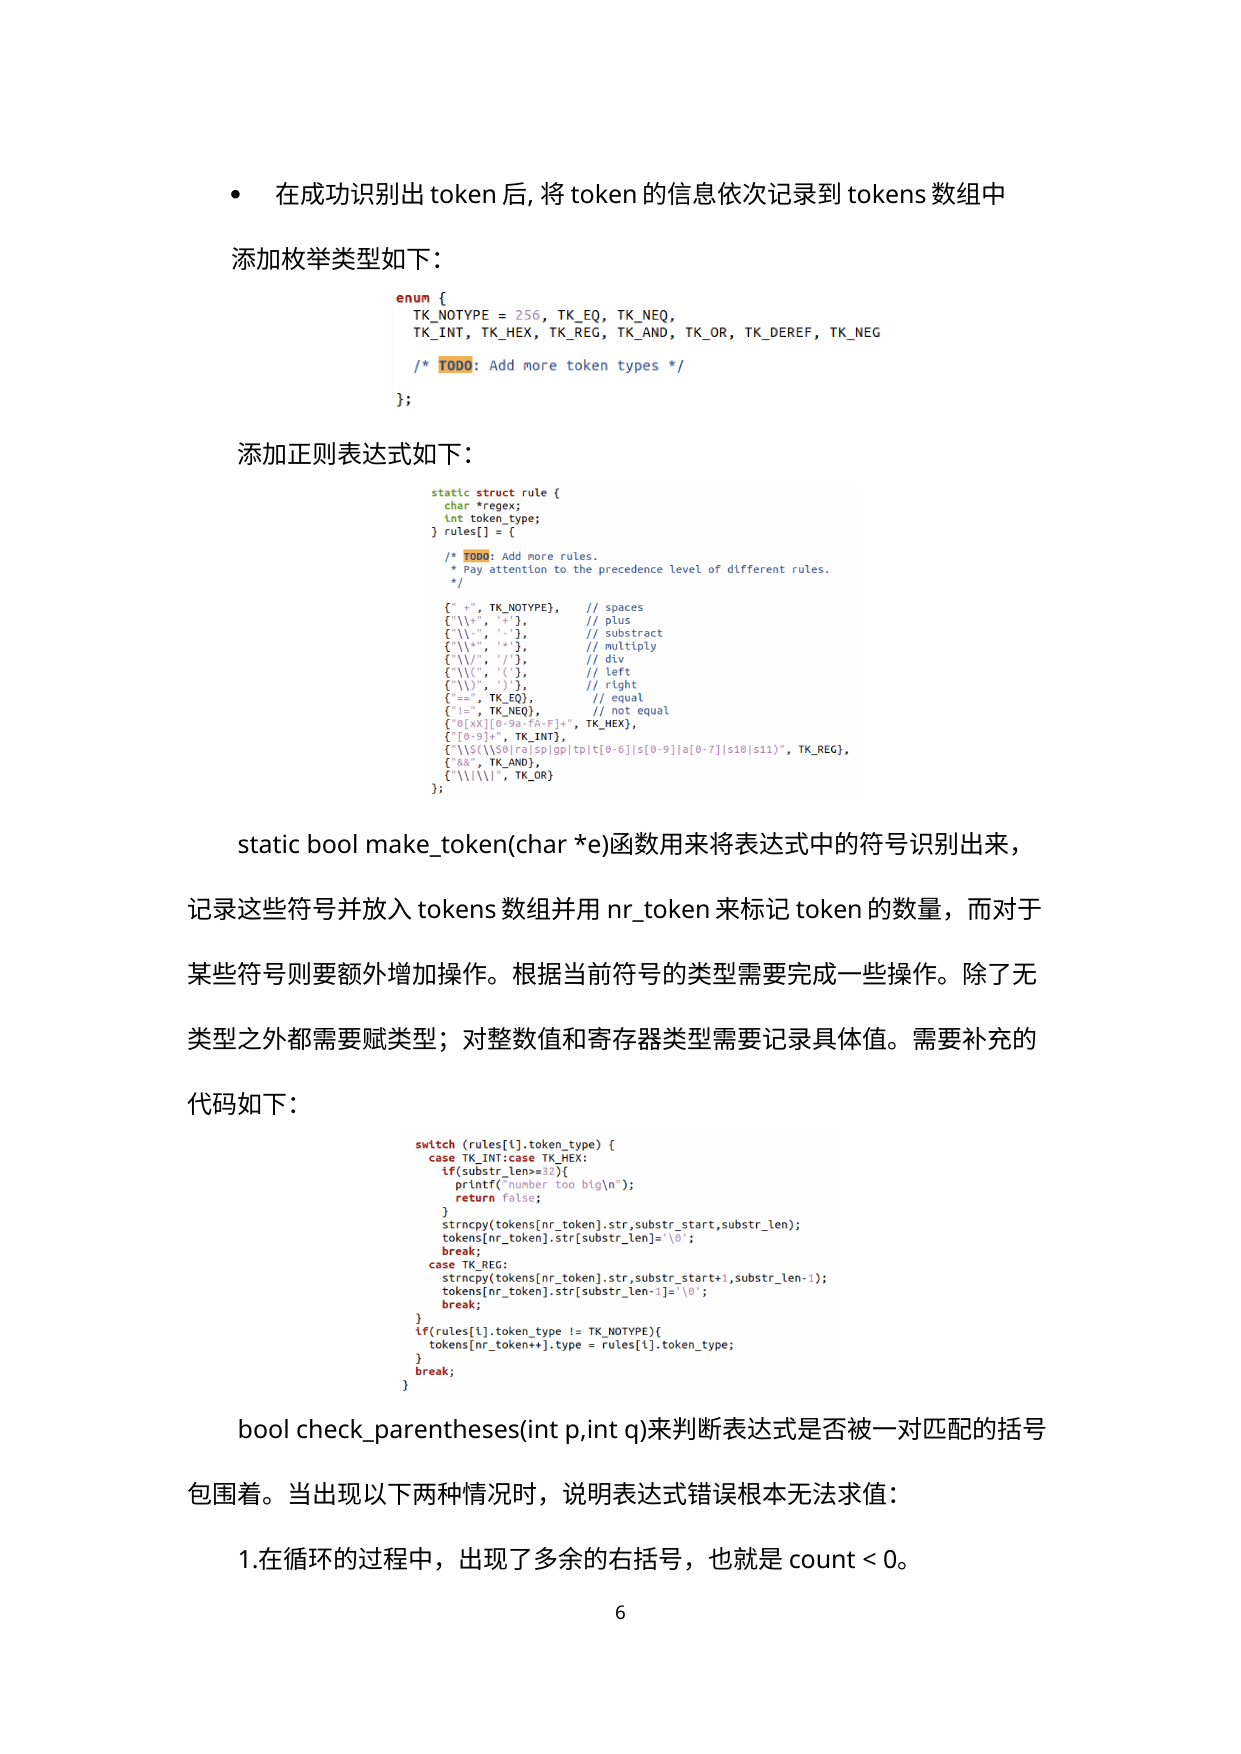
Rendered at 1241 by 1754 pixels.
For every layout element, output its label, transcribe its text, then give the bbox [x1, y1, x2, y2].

text 1.在循环的过程中，出现了多余的右括号，也就是count < 0。 [187, 1525, 1053, 1590]
picture [390, 289, 900, 411]
list 在成功识别出token后, 将token的信息依次记录到tokens数组中 [231, 160, 1053, 225]
text 添加枚举类型如下： [187, 225, 1053, 290]
text static bool make_token(char *e)函数用来将表达式中的符号识别出来，记录这些符号并放入tokens数组并用nr_token来标记token的数量，而对于某些符号则要额外增加操作。根据当前符号的类型需要完成一些操作。除了无类型之外都需要赋类型；对整数值和寄存器类型需要记录具体值。需要补充的代码如下： [187, 810, 1053, 1135]
text bool check_parentheses(int p,int q)来判断表达式是否被一对匹配的括号包围着。当出现以下两种情况时，说明表达式错误根本无法求值： [187, 1395, 1053, 1525]
picture [429, 484, 861, 800]
text 添加正则表达式如下： [187, 420, 1053, 485]
picture [399, 1134, 841, 1395]
